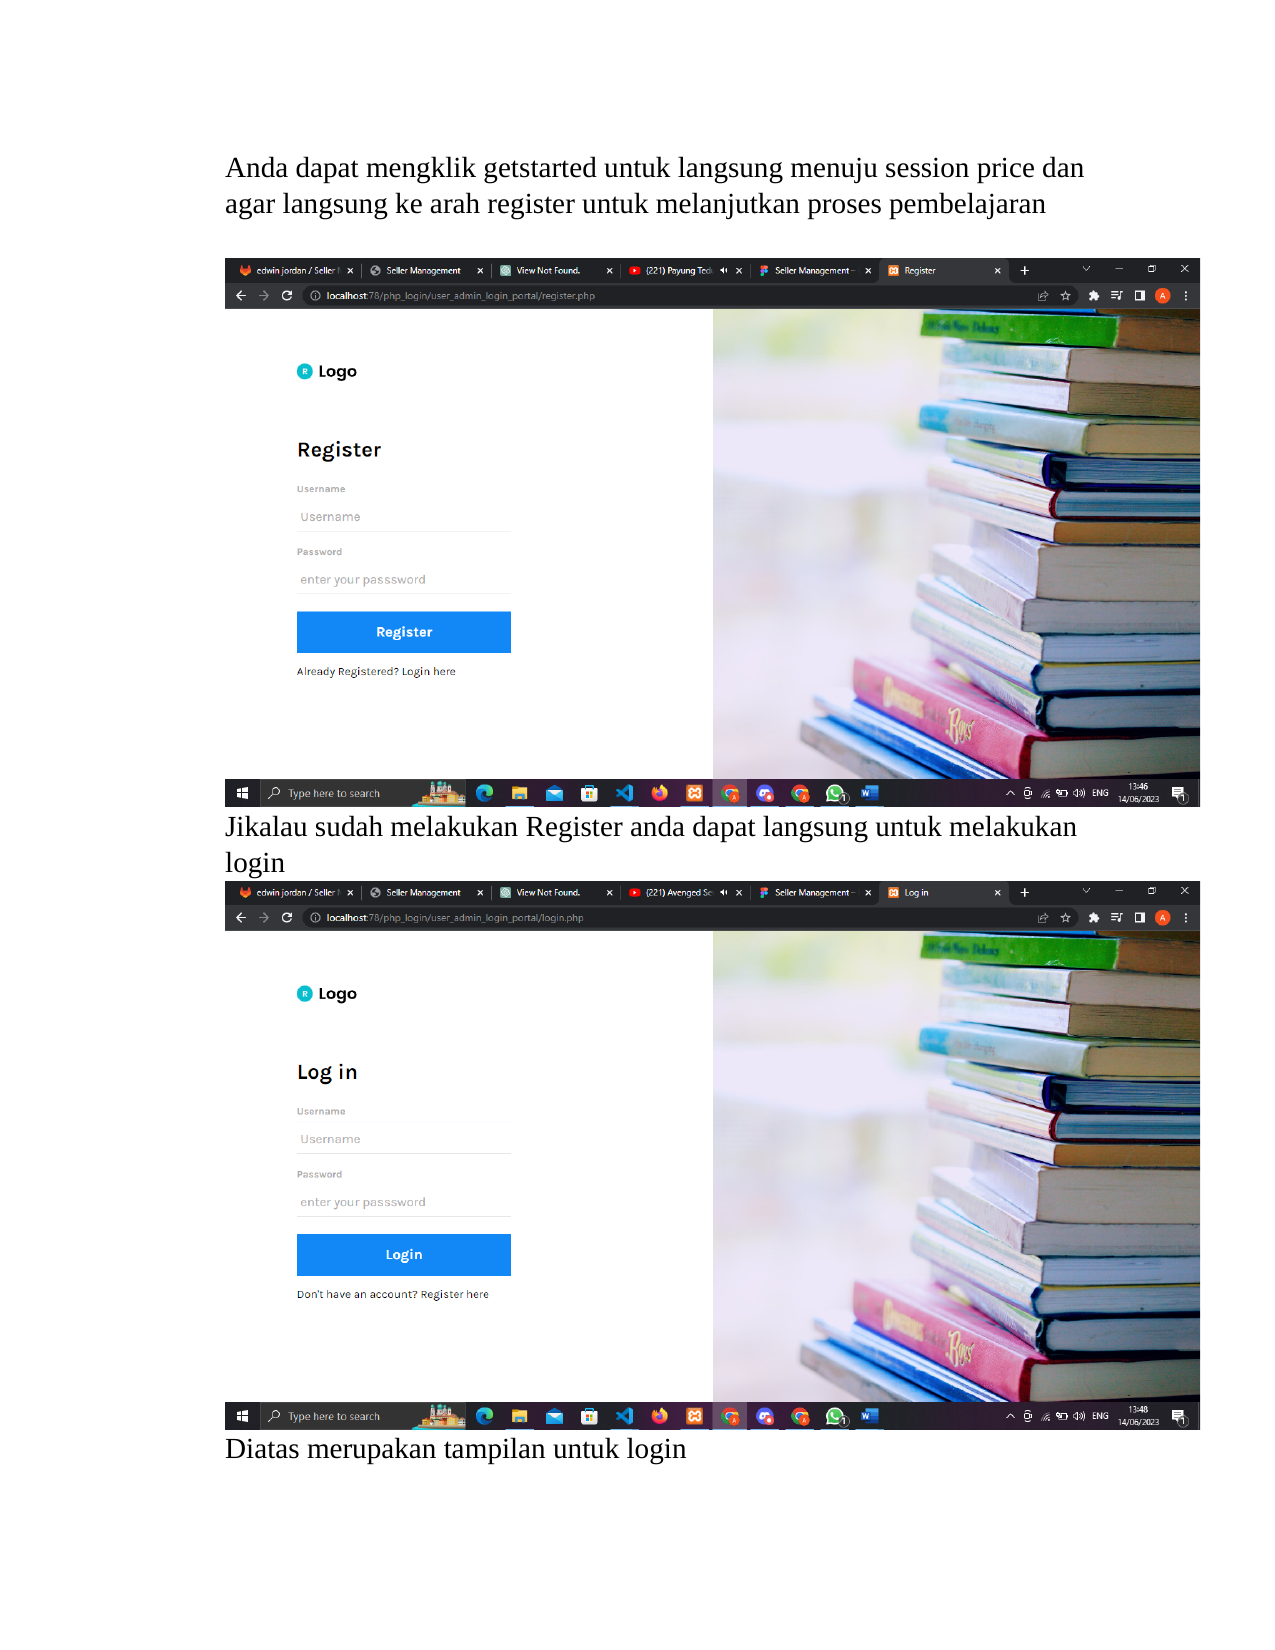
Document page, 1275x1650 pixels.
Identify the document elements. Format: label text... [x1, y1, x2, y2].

list Diatas merupakan tampilan untuk login [225, 1431, 1125, 1465]
list Anda dapat mengklik getstarted untuk langsung menuju session price dan agar langsung ke arah register untuk melanjutkan proses pembelajaran [225, 150, 1125, 220]
list Jikalau sudah melakukan Register anda dapat langsung untuk melakukan login [225, 809, 1125, 878]
picture [225, 258, 1200, 807]
picture [225, 881, 1200, 1430]
